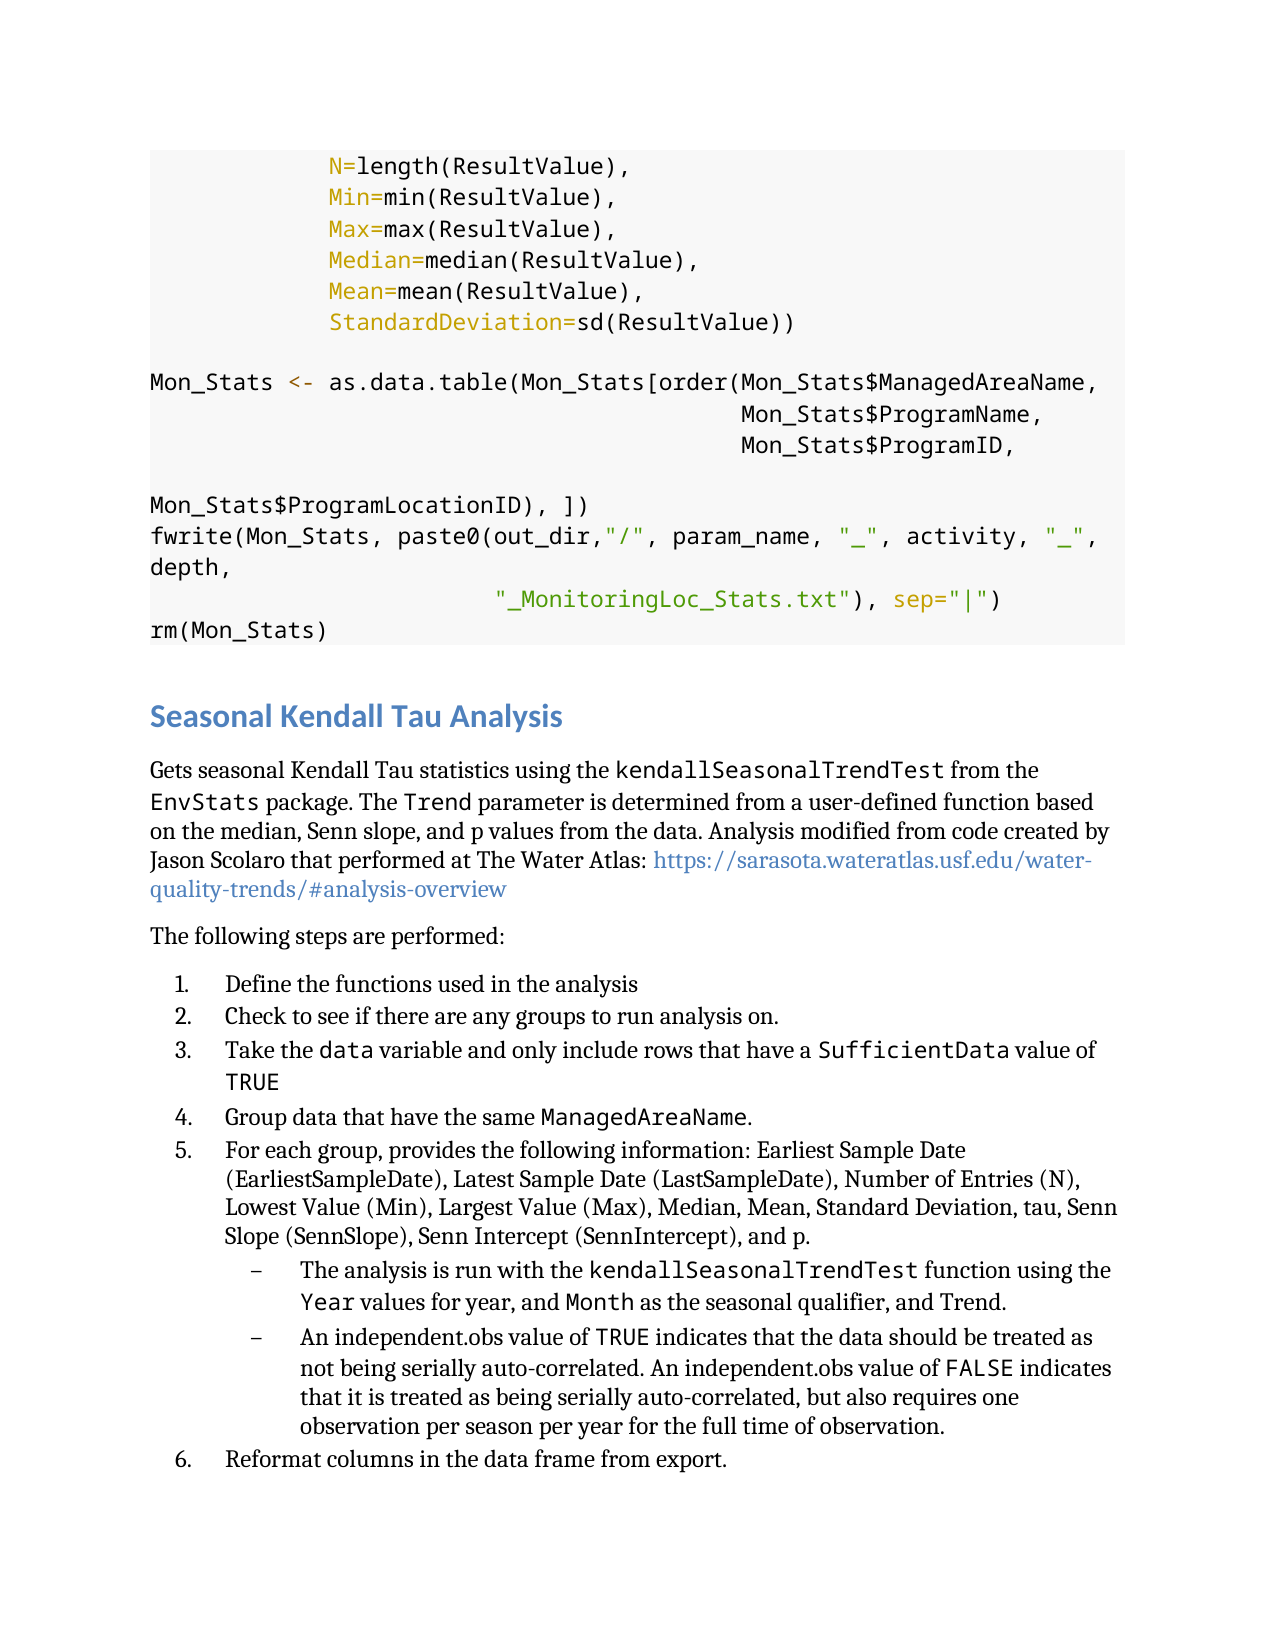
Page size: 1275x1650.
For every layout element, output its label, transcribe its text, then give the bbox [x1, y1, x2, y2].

list Check to see if there are any groups to run analysis on. [175, 1002, 1125, 1031]
list An independent.obs value of TRUE indicates that the data should be treated as not being serially auto-correlated. An independent.obs value of FALSE indicates that it is treated as being serially auto-correlated, but also requires one observation per season per year for the full time of observation. [250, 1321, 1125, 1441]
text Gets seasonal Kendall Tau statistics using the kendallSeasonalTrendTest from the EnvStats package. The Trend parameter is determined from a user-defined function based on the median, Senn slope, and p values from the data. Analysis modified from code created by Jason Scolaro that performed at The Water Atlas: https://sarasota.wateratlas.usf.edu/water-quality-trends/#analysis-overview [150, 754, 1125, 903]
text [150, 150, 1125, 645]
list Take the data variable and only include rows that have a SufficientData value of TRUE [175, 1034, 1125, 1097]
list For each group, provides the following information: Earliest Sample Date (EarliestSampleDate), Latest Sample Date (LastSampleDate), Number of Entries (N), Lowest Value (Min), Largest Value (Max), Median, Mean, Standard Deviation, tau, Senn Slope (SennSlope), Senn Intercept (SennIntercept), and p. [175, 1136, 1125, 1251]
text The following steps are performed: [150, 922, 1125, 951]
list Reformat columns in the data frame from export. [175, 1444, 1125, 1473]
list The analysis is run with the kendallSeasonalTrendTest function using the Year values for year, and Month as the seasonal qualifier, and Trend. [250, 1254, 1125, 1317]
list Group data that have the same ManagedAreaName. [175, 1101, 1125, 1132]
subtitle Seasonal Kendall Tau Analysis [150, 695, 1125, 736]
list Define the functions used in the analysis [175, 969, 1125, 998]
